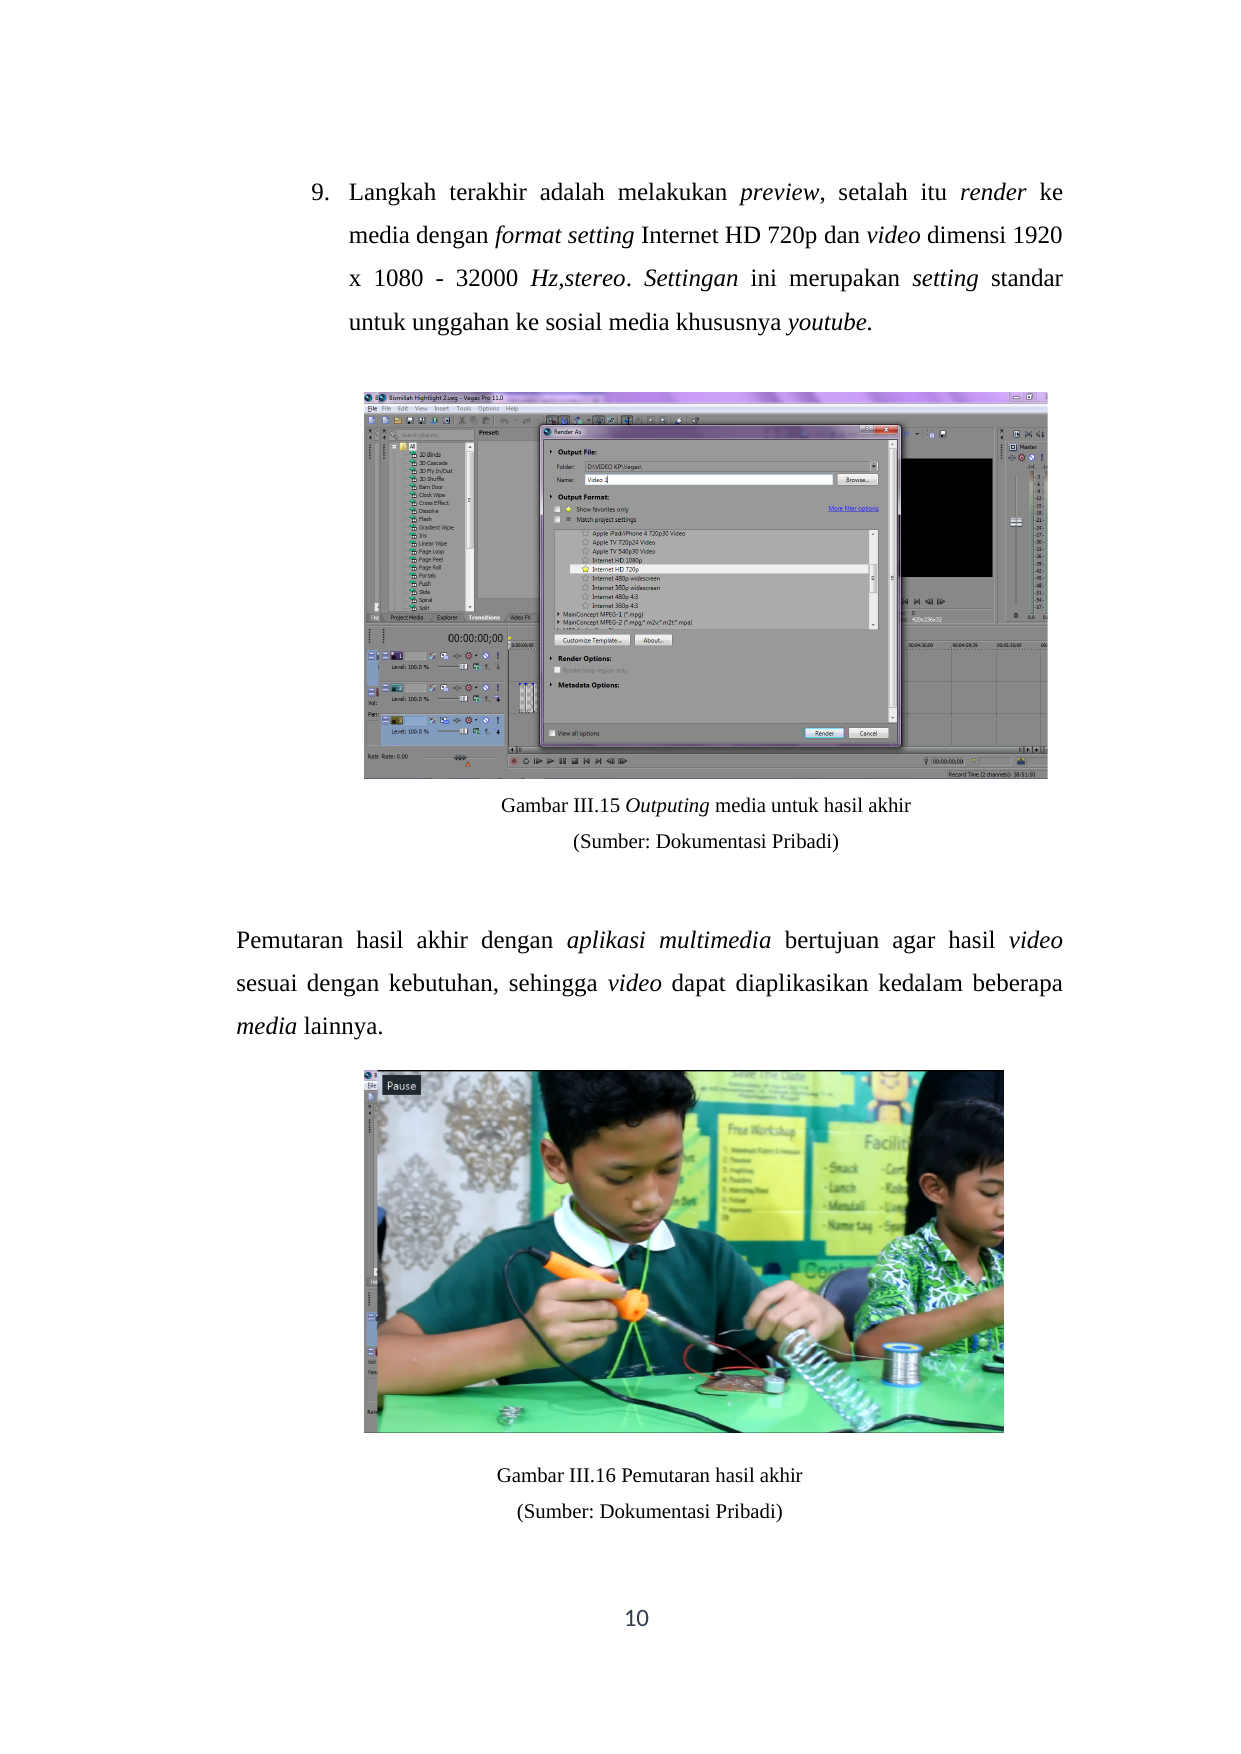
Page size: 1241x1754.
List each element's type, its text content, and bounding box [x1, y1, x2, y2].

list Gambar III.15 Outputing media untuk hasil akhir (Sumber: Dokumentasi Pribadi) [349, 793, 1063, 853]
text Pemutaran hasil akhir dengan aplikasi multimedia bertujuan agar hasil video sesuai dengan kebutuhan, sehingga video dapat diaplikasikan kedalam beberapa media lainnya. [236, 925, 1063, 1040]
text Gambar III.16 Pemutaran hasil akhir (Sumber: Dokumentasi Pribadi) [236, 1463, 1063, 1523]
picture [364, 392, 1048, 779]
picture [364, 1070, 1004, 1433]
list Langkah terakhir adalah melakukan preview, setalah itu render ke media dengan format setting Internet HD 720p dan video dimensi 1920 x 1080 - 32000 Hz,stereo. Settingan ini merupakan setting standar untuk unggahan ke sosial media khususnya youtube. [311, 177, 1063, 335]
